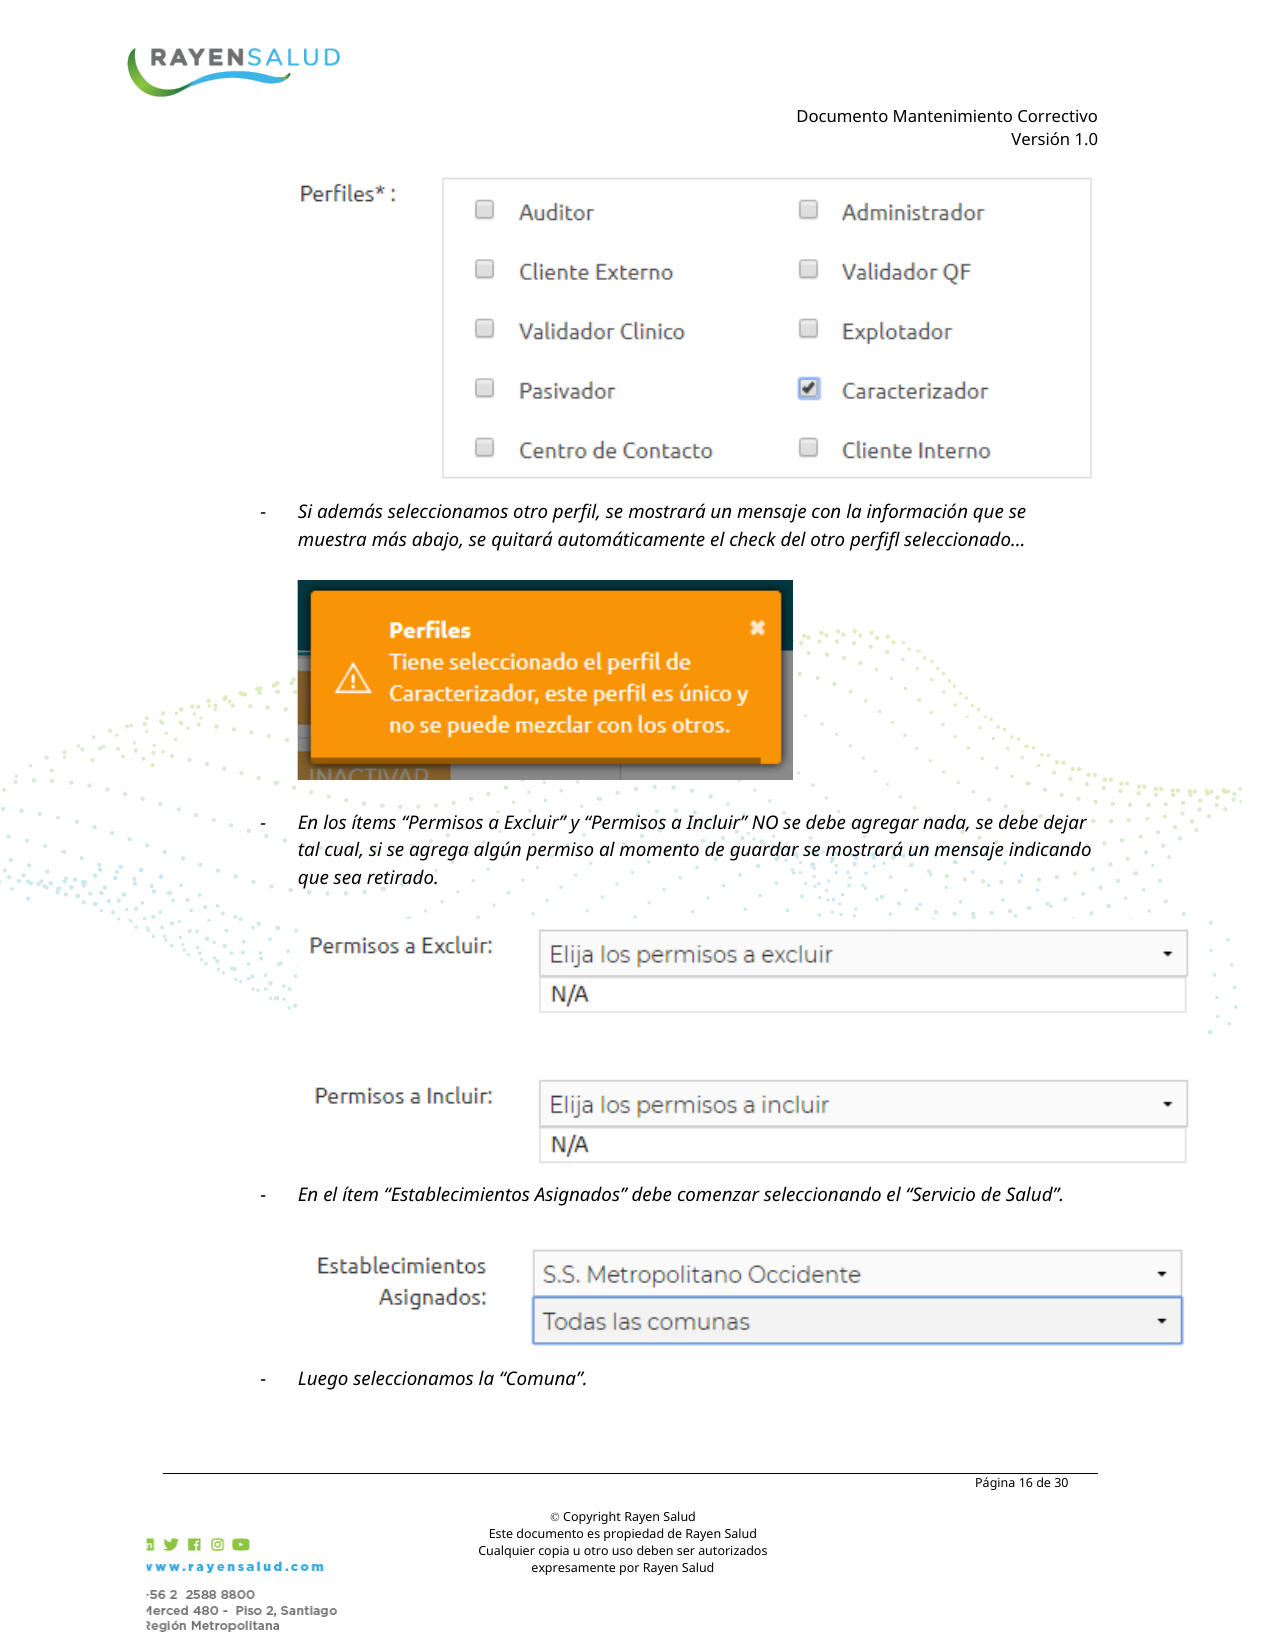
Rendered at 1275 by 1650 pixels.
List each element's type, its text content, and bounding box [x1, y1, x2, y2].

picture [116, 33, 349, 107]
list En los ítems “Permisos a Excluir” y “Permisos a Incluir” NO se debe agregar nada, se debe dejar tal cual, si se agrega algún permiso al momento de guardar se mostrará un mensaje indicando que sea retirado. [260, 809, 1098, 890]
picture [0, 580, 1242, 1179]
picture [146, 1534, 342, 1633]
picture [297, 150, 1103, 496]
list Luego seleccionamos la “Comuna”. [260, 1365, 1098, 1391]
list En el ítem “Establecimientos Asignados” debe comenzar seleccionando el “Servicio de Salud”. [260, 1181, 1098, 1207]
list Si además seleccionamos otro perfil, se mostrará un mensaje con la información que se muestra más abajo, se quitará automáticamente el check del otro perfifl seleccionado… [260, 498, 1098, 551]
picture [297, 1236, 1192, 1363]
